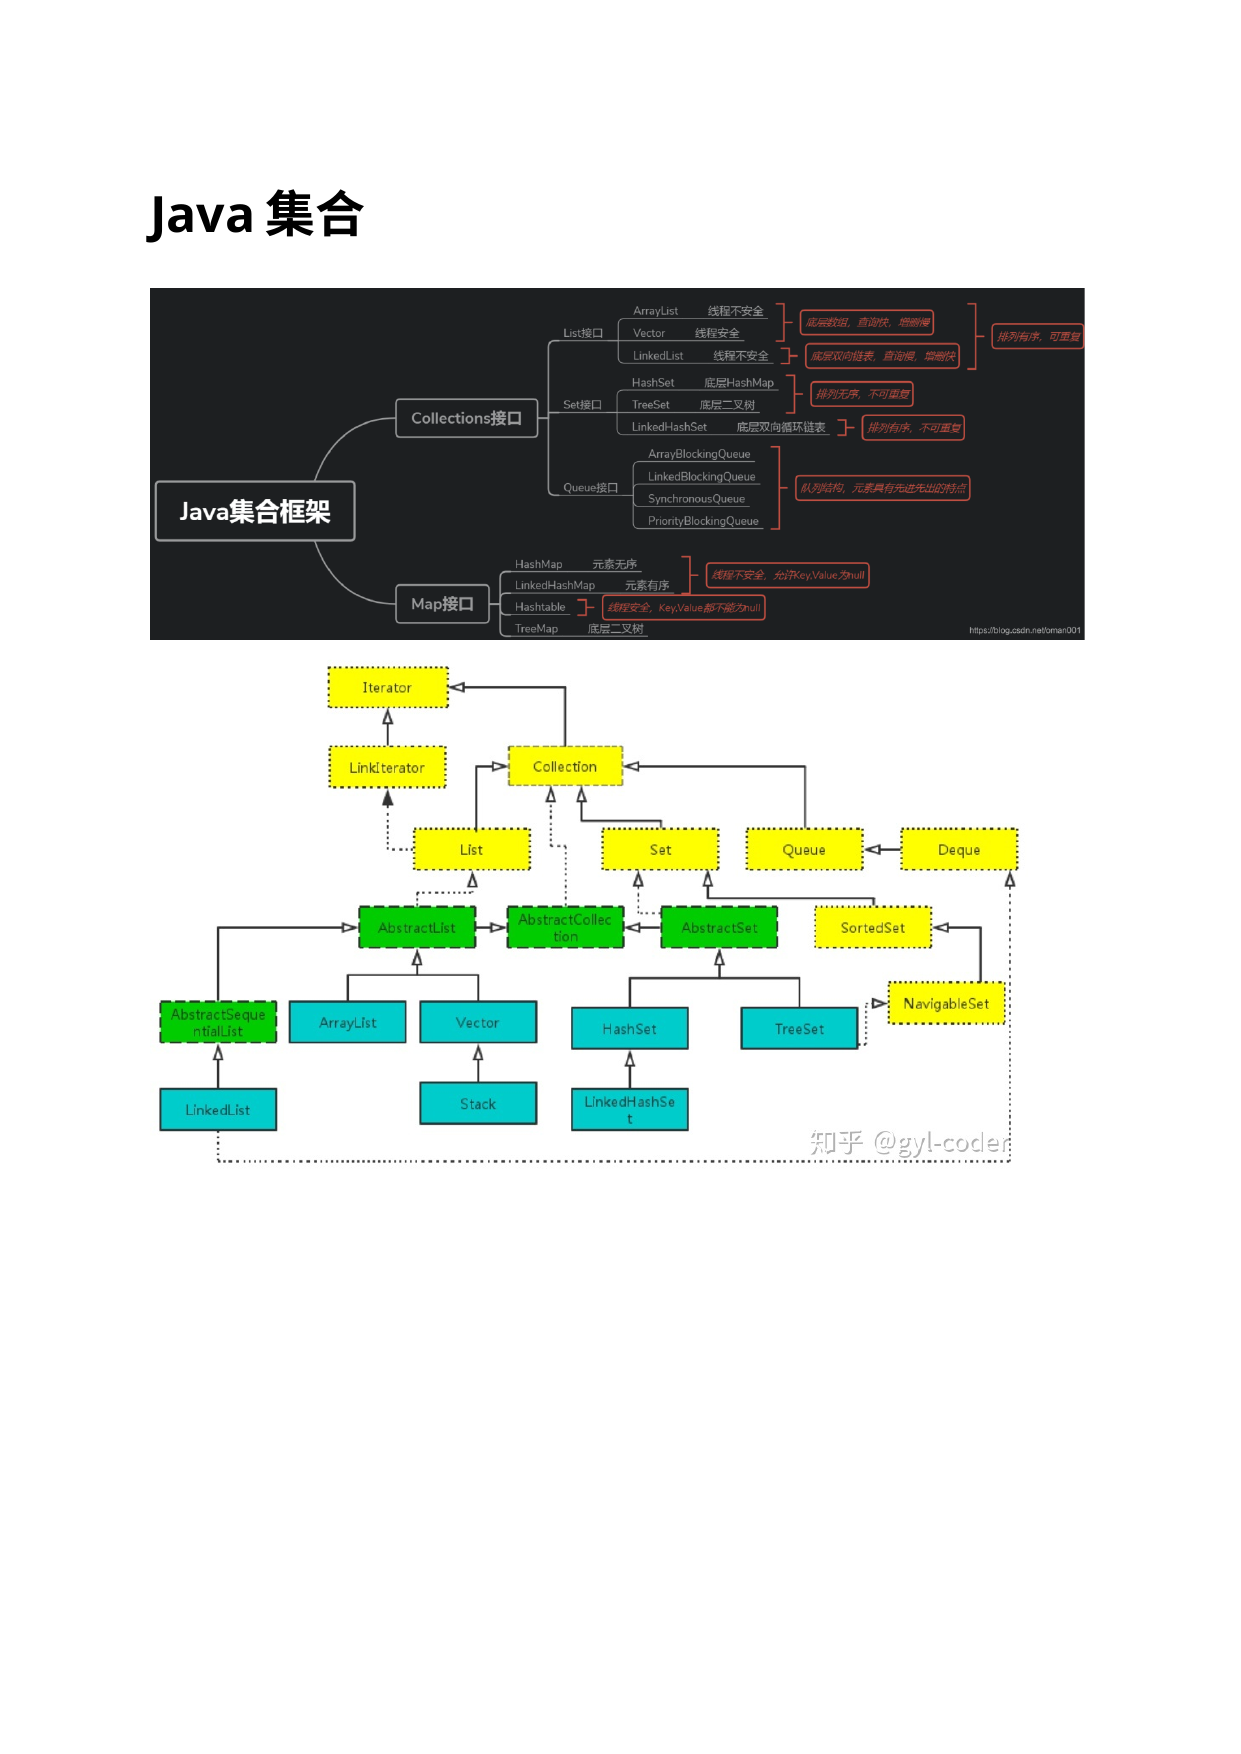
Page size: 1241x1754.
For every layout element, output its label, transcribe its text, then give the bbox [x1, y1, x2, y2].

picture [150, 288, 1085, 640]
subtitle Java集合 [150, 162, 1090, 259]
picture [150, 646, 1032, 1182]
